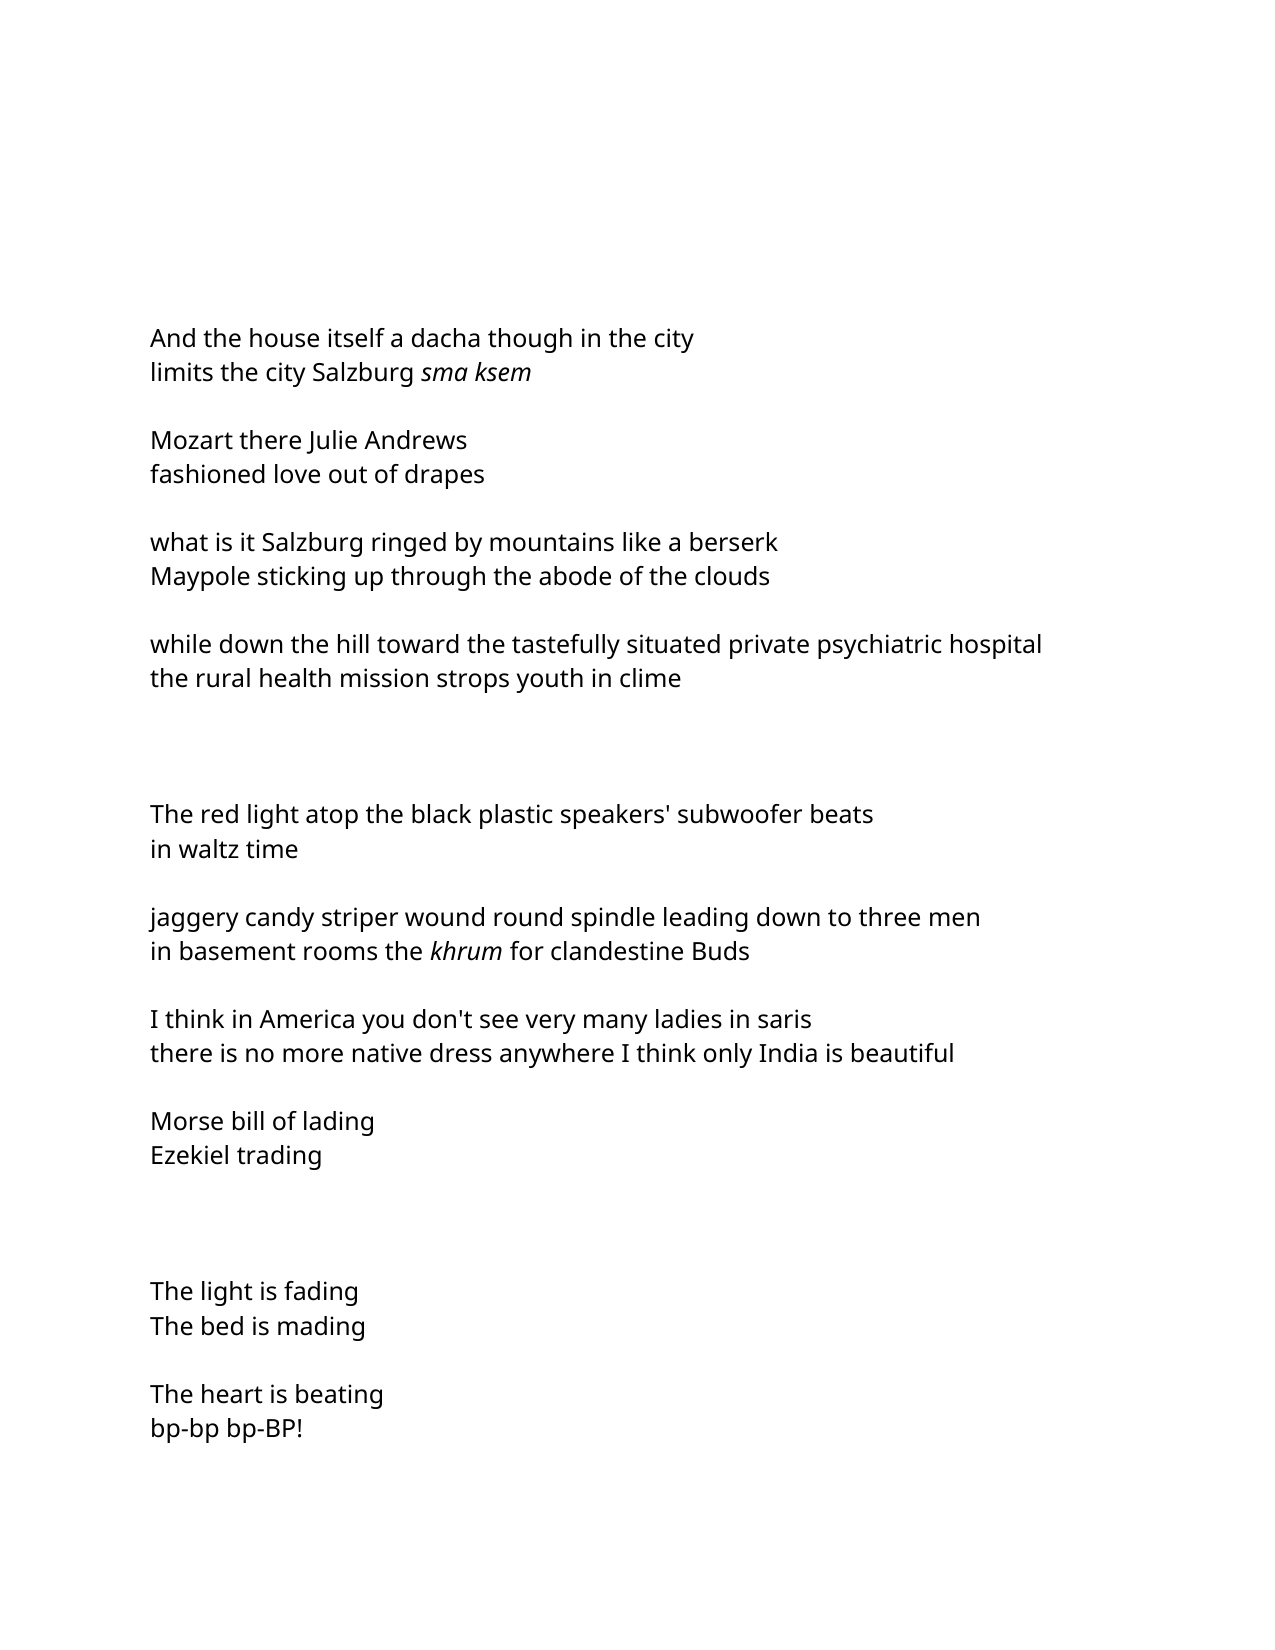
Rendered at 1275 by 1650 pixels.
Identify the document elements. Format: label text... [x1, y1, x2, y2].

text bp-bp bp-BP! [150, 1410, 1200, 1444]
text The light is fading [150, 1274, 1200, 1308]
text in basement rooms the khrum for clandestine Buds [150, 933, 1200, 967]
text Ezekiel trading [150, 1138, 1200, 1172]
text while down the hill toward the tastefully situated private psychiatric hospital [150, 627, 1125, 661]
text limits the city Salzburg sma ksem [150, 354, 1125, 388]
text in waltz time [150, 831, 1200, 865]
text jaggery candy striper wound round spindle leading down to three men [150, 899, 1200, 933]
text what is it Salzburg ringed by mountains like a berserk [150, 525, 1125, 559]
text the rural health mission strops youth in clime [150, 661, 1125, 695]
text The bed is mading [150, 1308, 1200, 1342]
text And the house itself a dacha though in the city [150, 320, 1125, 354]
text fashioned love out of drapes [150, 457, 1125, 491]
text there is no more native dress anywhere I think only India is beautiful [150, 1036, 1200, 1070]
text Mozart there Julie Andrews [150, 422, 1125, 457]
text Maypole sticking up through the abode of the clouds [150, 559, 1125, 593]
text The red light atop the black plastic speakers' subwoofer beats [150, 797, 1200, 831]
text Morse bill of lading [150, 1104, 1200, 1138]
text I think in America you don't see very many ladies in saris [150, 1002, 1200, 1036]
text The heart is beating [150, 1376, 1200, 1410]
